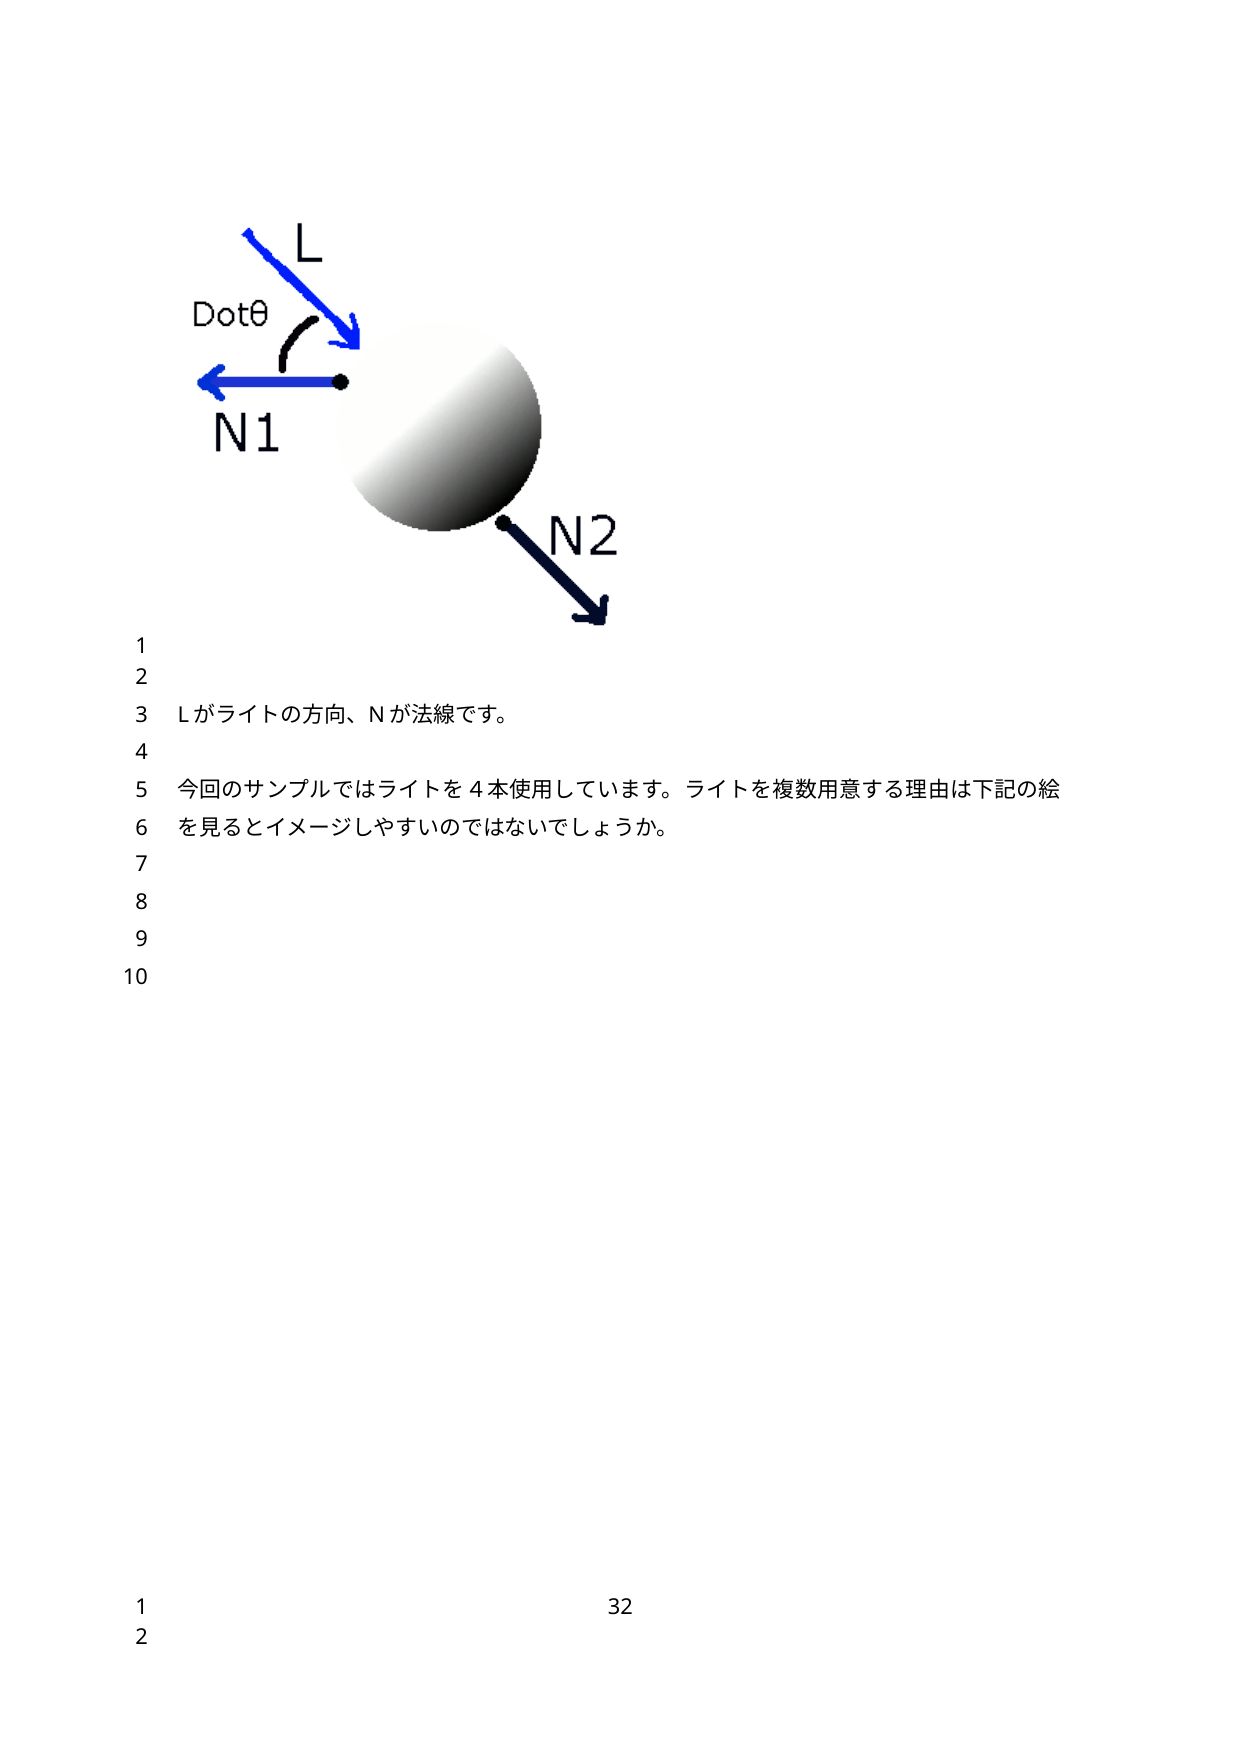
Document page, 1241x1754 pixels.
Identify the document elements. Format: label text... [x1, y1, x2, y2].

picture [177, 206, 649, 654]
text Lがライトの方向、Nが法線です。 [177, 694, 1063, 732]
text 今回のサンプルではライトを４本使用しています。ライトを複数用意する理由は下記の絵を見るとイメージしやすいのではないでしょうか。 [177, 769, 1063, 844]
